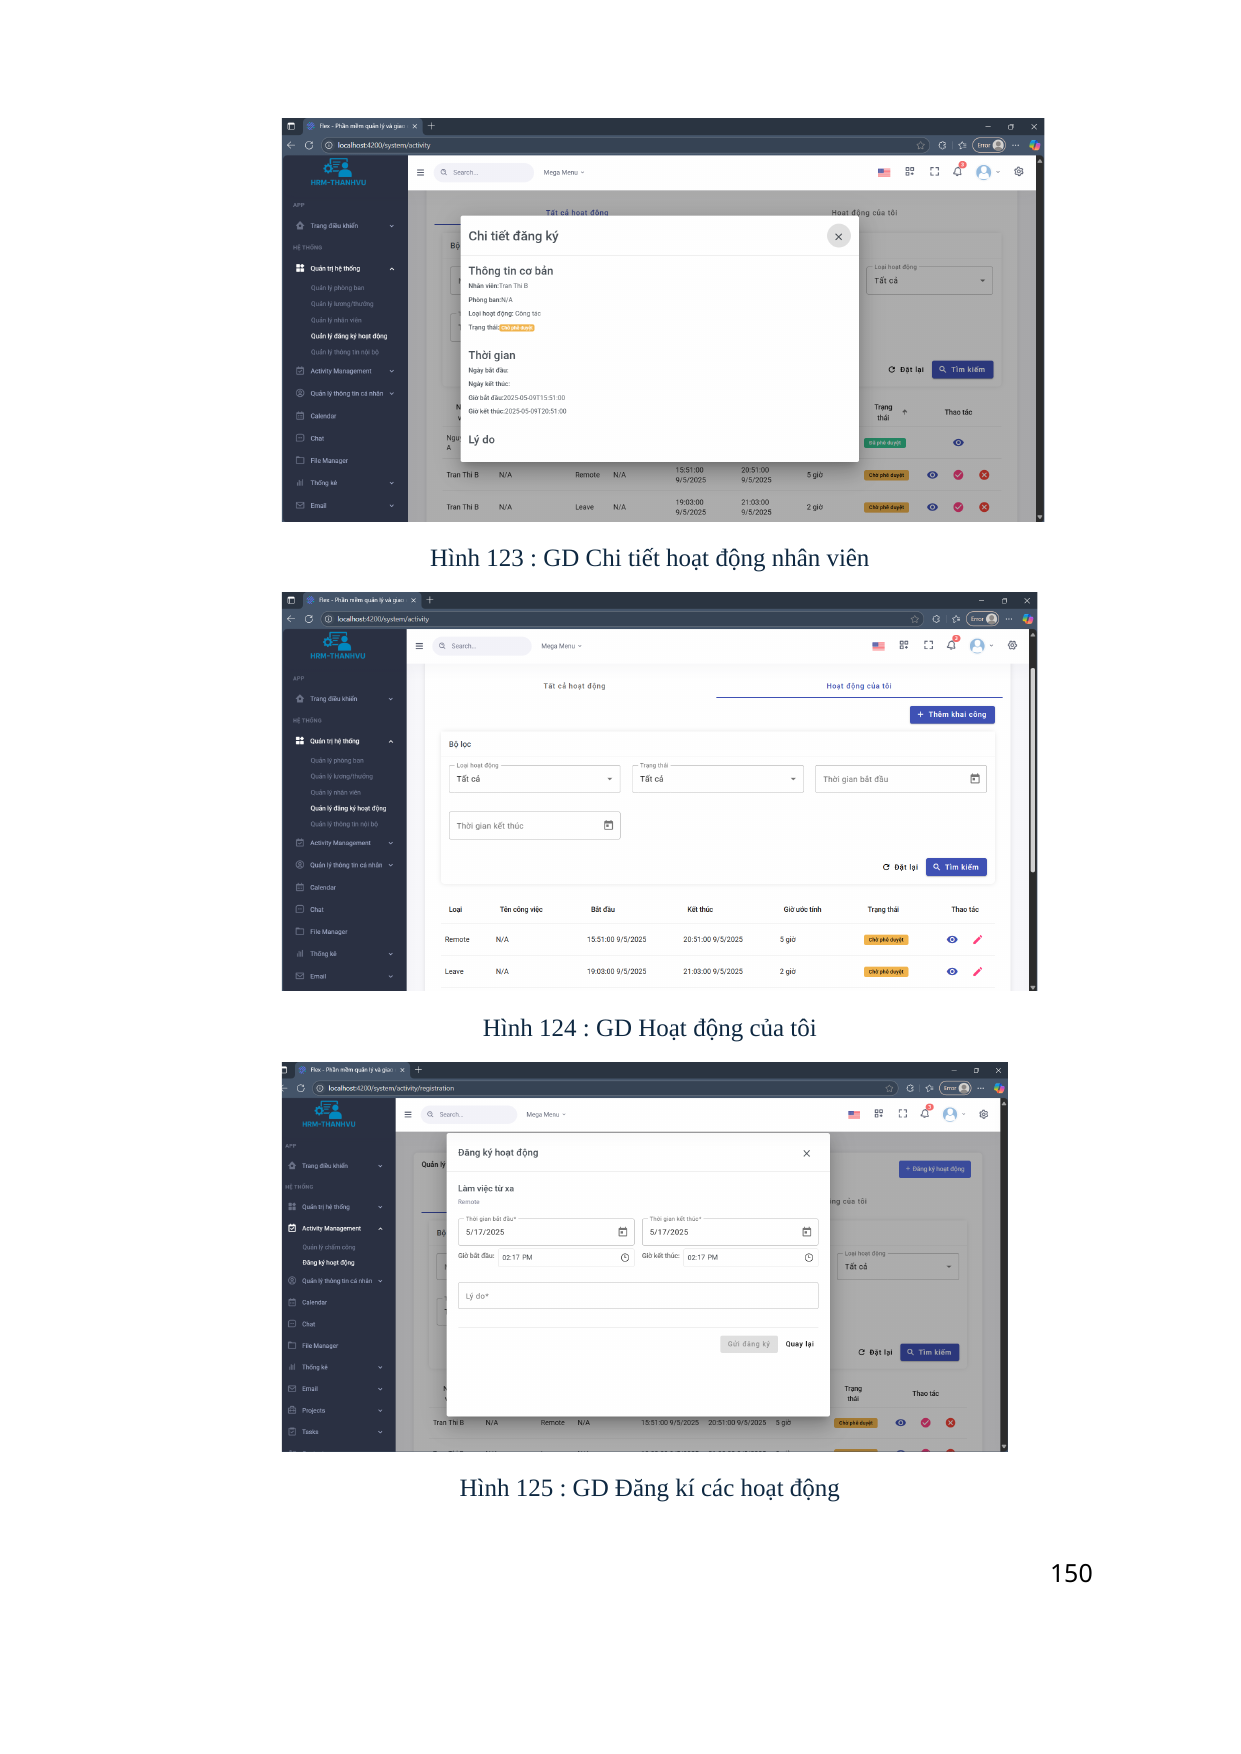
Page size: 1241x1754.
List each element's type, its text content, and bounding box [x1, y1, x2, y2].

picture [281, 1062, 1008, 1452]
text Hình 123 : GD Chi tiết hoạt động nhân viên [207, 543, 1092, 572]
text Hình 125 : GD Đăng kí các hoạt động [207, 1473, 1092, 1502]
picture [281, 118, 1045, 522]
picture [281, 592, 1038, 991]
text Hình 124 : GD Hoạt động của tôi [207, 1013, 1092, 1042]
